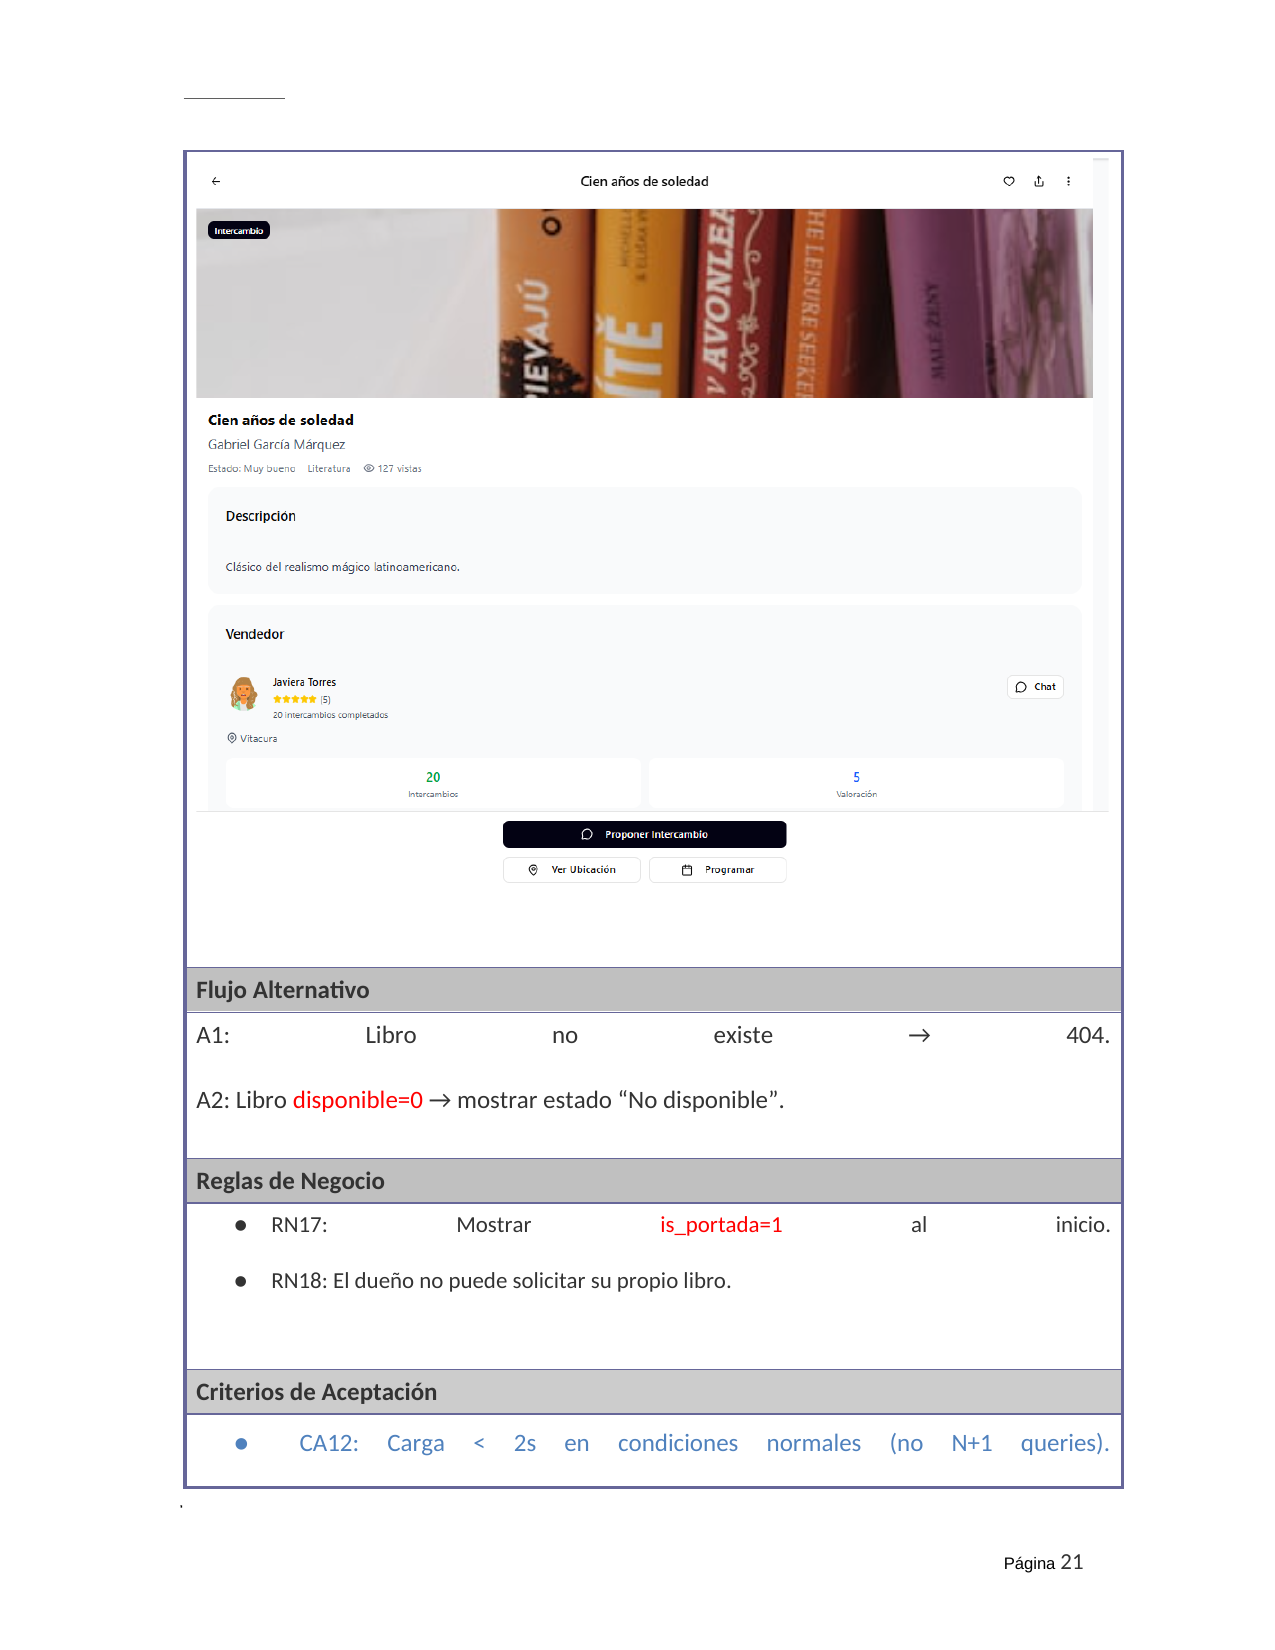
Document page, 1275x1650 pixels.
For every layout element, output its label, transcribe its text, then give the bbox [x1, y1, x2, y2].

table_cell Criterios de Aceptación [187, 1370, 1121, 1413]
table_cell Reglas de Negocio [187, 1159, 1121, 1202]
table_cell Flujo Alternativo [187, 968, 1121, 1011]
table_cell RN17: Mostrar is_portada=1 al inicio. RN18: El dueño no puede solicitar su propio libro. [187, 1204, 1121, 1369]
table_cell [187, 152, 1121, 967]
picture [196, 157, 1109, 887]
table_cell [187, 1415, 1121, 1486]
table_cell A1: Libro no existe → 404. A2: Libro disponible=0 → mostrar estado “No disponible”. [187, 1013, 1121, 1157]
